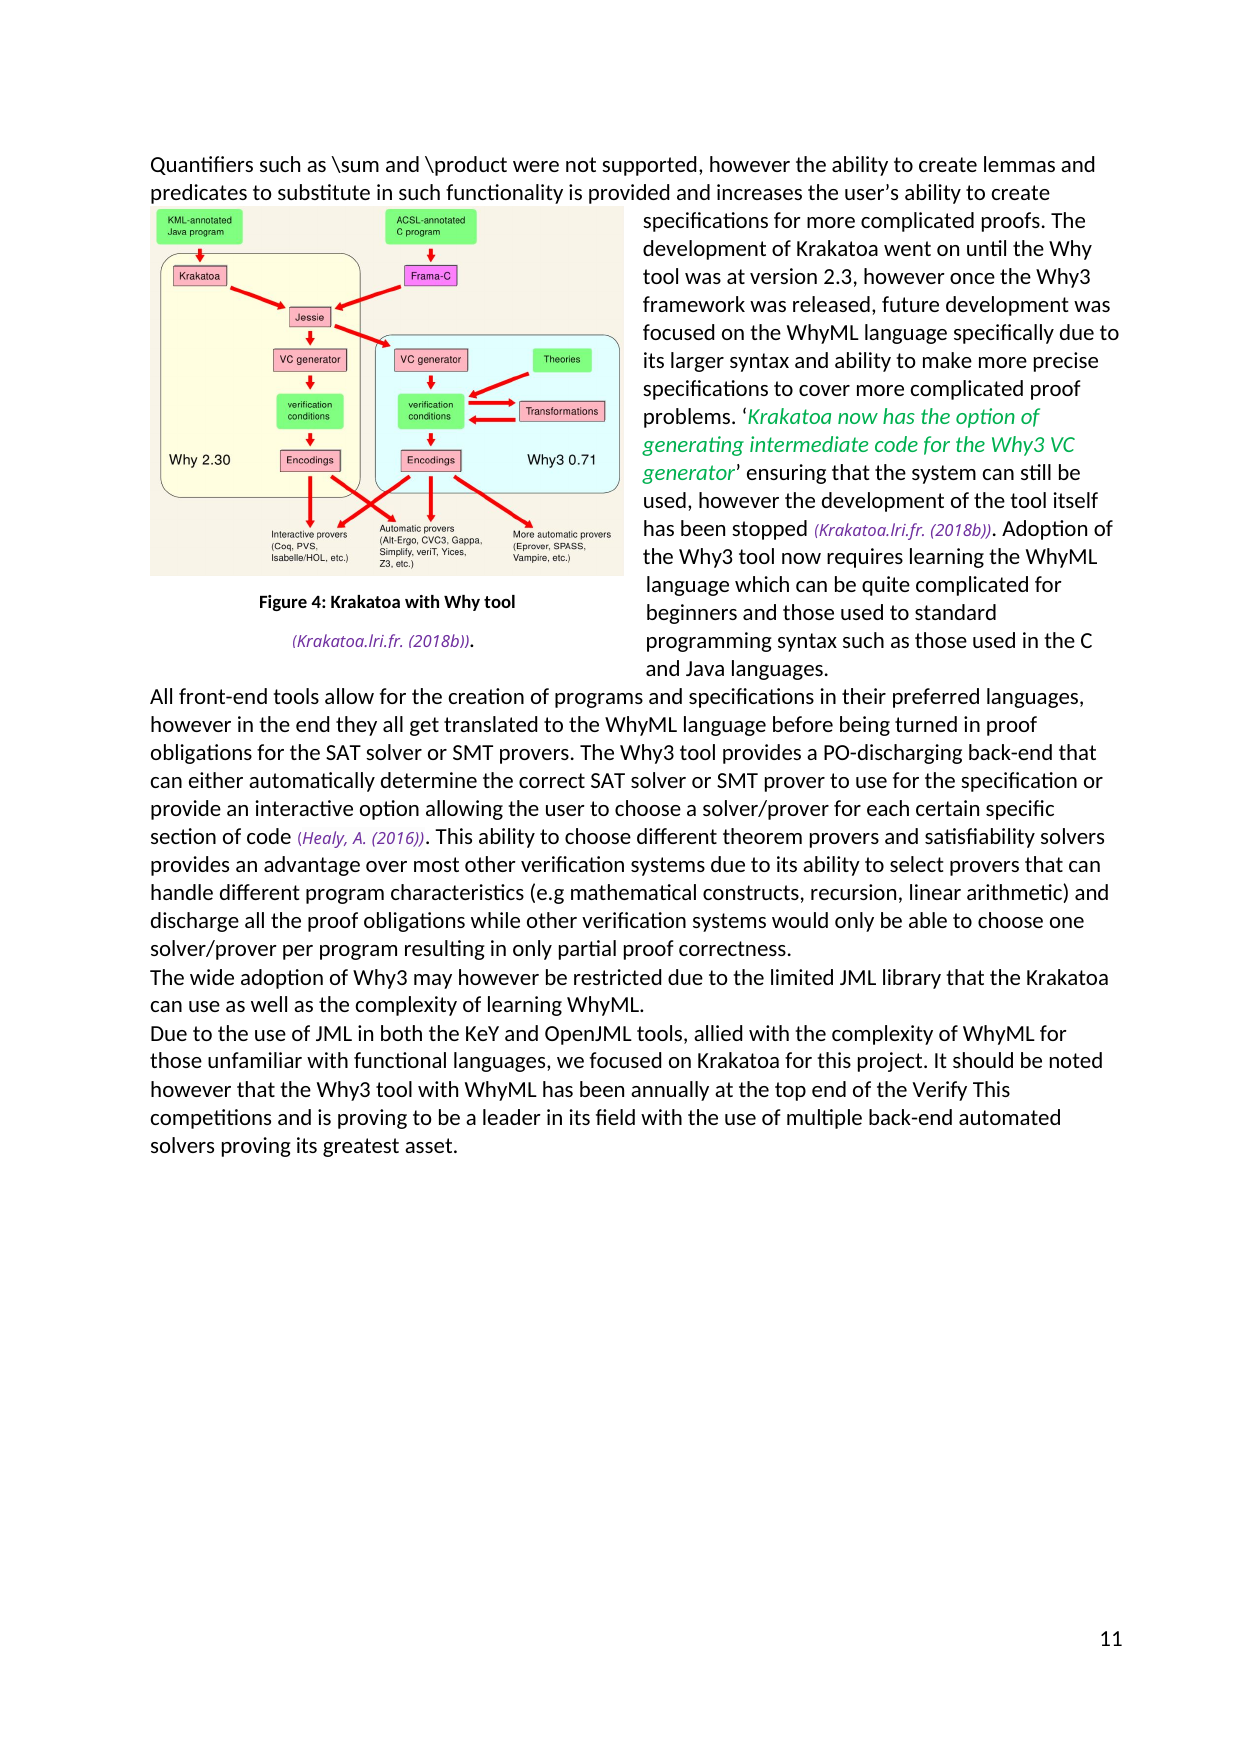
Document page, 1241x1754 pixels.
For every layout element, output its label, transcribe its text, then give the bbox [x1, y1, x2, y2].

picture [150, 206, 624, 576]
text The wide adoption of Why3 may however be restricted due to the limited JML library that the Krakatoa can use as well as the complexity of learning WhyML. [150, 963, 1122, 1019]
text Due to the use of JML in both the KeY and OpenJML tools, allied with the complexity of WhyML for those unfamiliar with functional languages, we focused on Krakatoa for this project. It should be noted however that the Why3 tool with WhyML has been annually at the top end of the Verify This competitions and is proving to be a leader in its field with the use of multiple back-end automated solvers proving its greatest asset. [150, 1019, 1122, 1159]
text All front-end tools allow for the creation of programs and specifications in their preferred languages, however in the end they all get translated to the WhyML language before being turned in proof obligations for the SAT solver or SMT provers. The Why3 tool provides a PO-discharging back-end that can either automatically determine the correct SAT solver or SMT prover to use for the specification or provide an interactive option allowing the user to choose a solver/prover for each certain specific section of code (Healy, A. (2016)). This ability to choose different theorem provers and satisfiability solvers provides an advantage over most other verification systems due to its ability to select provers that can handle different program characteristics (e.g mathematical constructs, recursion, linear arithmetic) and discharge all the proof obligations while other verification systems would only be able to choose one solver/prover per program resulting in only partial proof correctness. [150, 682, 1122, 963]
